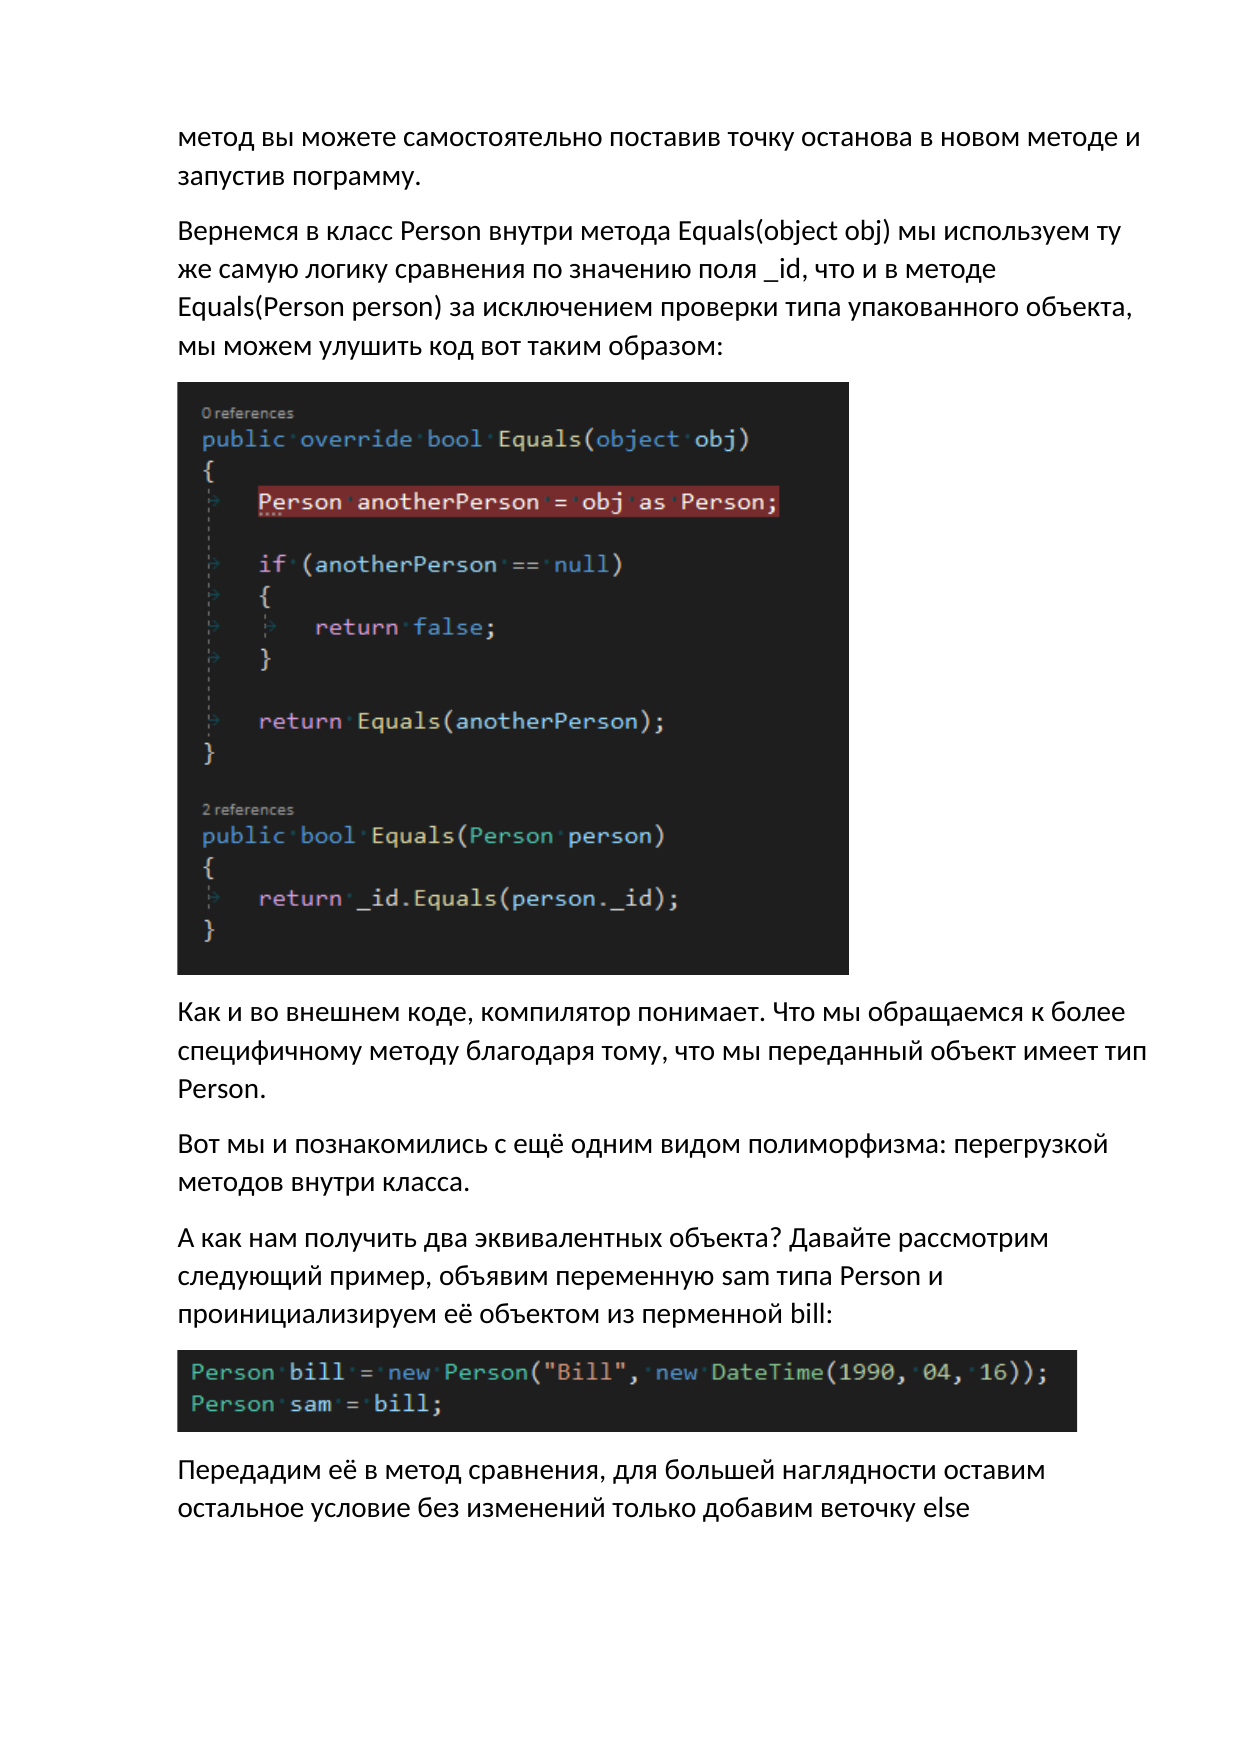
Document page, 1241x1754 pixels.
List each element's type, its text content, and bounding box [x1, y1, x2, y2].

picture [177, 1350, 1078, 1432]
picture [177, 382, 849, 975]
text Как и во внешнем коде, компилятор понимает. Что мы обращаемся к более специфичному методу благодаря тому, что мы переданный объект имеет тип Person. [177, 993, 1152, 1106]
text А как нам получить два эквивалентных объекта? Давайте рассмотрим следующий пример, объявим переменную sam типа Person и проинициализируем её объектом из перменной bill: [177, 1219, 1152, 1331]
text Вернемся в класс Person внутри метода Equals(object obj) мы используем ту же самую логику сравнения по значению поля _id, что и в методе Equals(Person person) за исключением проверки типа упакованного объекта, мы можем улушить код вот таким образом: [177, 212, 1152, 363]
text Передадим её в метод сравнения, для большей наглядности оставим остальное условие без изменений только добавим веточку else [177, 1451, 1152, 1525]
text Вот мы и познакомились с ещё одним видом полиморфизма: перегрузкой методов внутри класса. [177, 1125, 1152, 1199]
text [177, 118, 1152, 192]
